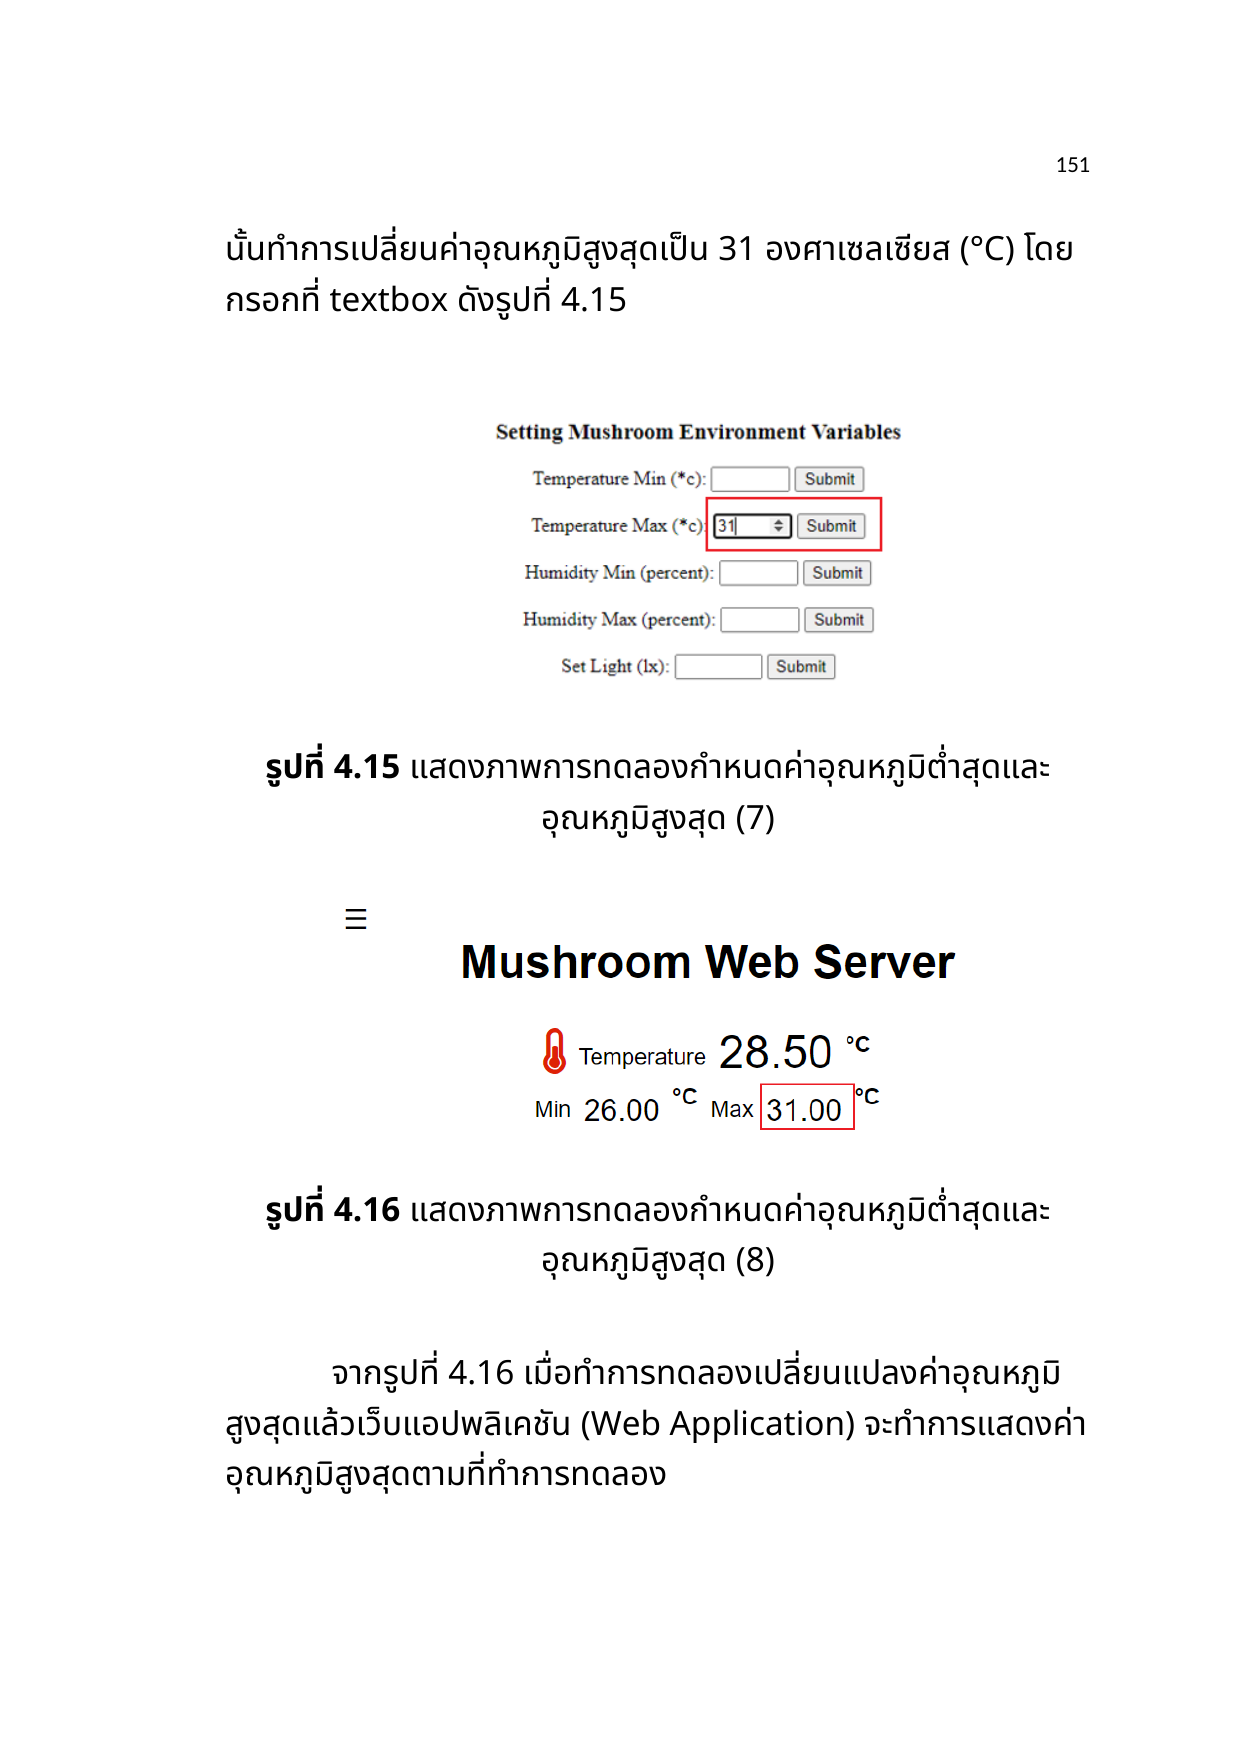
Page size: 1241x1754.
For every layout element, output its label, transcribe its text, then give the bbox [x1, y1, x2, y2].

table_header รูปที่ 4.16 แสดงภาพการทดลองกำหนดค่าอุณหภูมิต่ำสุดและอุณหภูมิสูงสุด (8) [225, 906, 1090, 1287]
picture [341, 906, 974, 1140]
text จากรูปที่ 4.16 เมื่อทำการทดลองเปลี่ยนแปลงค่าอุณหภูมิสูงสุดแล้วเว็บแอปพลิเคชัน (Web Application) จะทำการแสดงค่าอุณหภูมิสูงสุดตามที่ทำการทดลอง [225, 1349, 1090, 1500]
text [225, 225, 1090, 326]
table_header รูปที่ 4.15 แสดงภาพการทดลองกำหนดค่าอุณหภูมิต่ำสุดและอุณหภูมิสูงสุด (7) [225, 405, 1090, 844]
picture [246, 405, 1069, 698]
